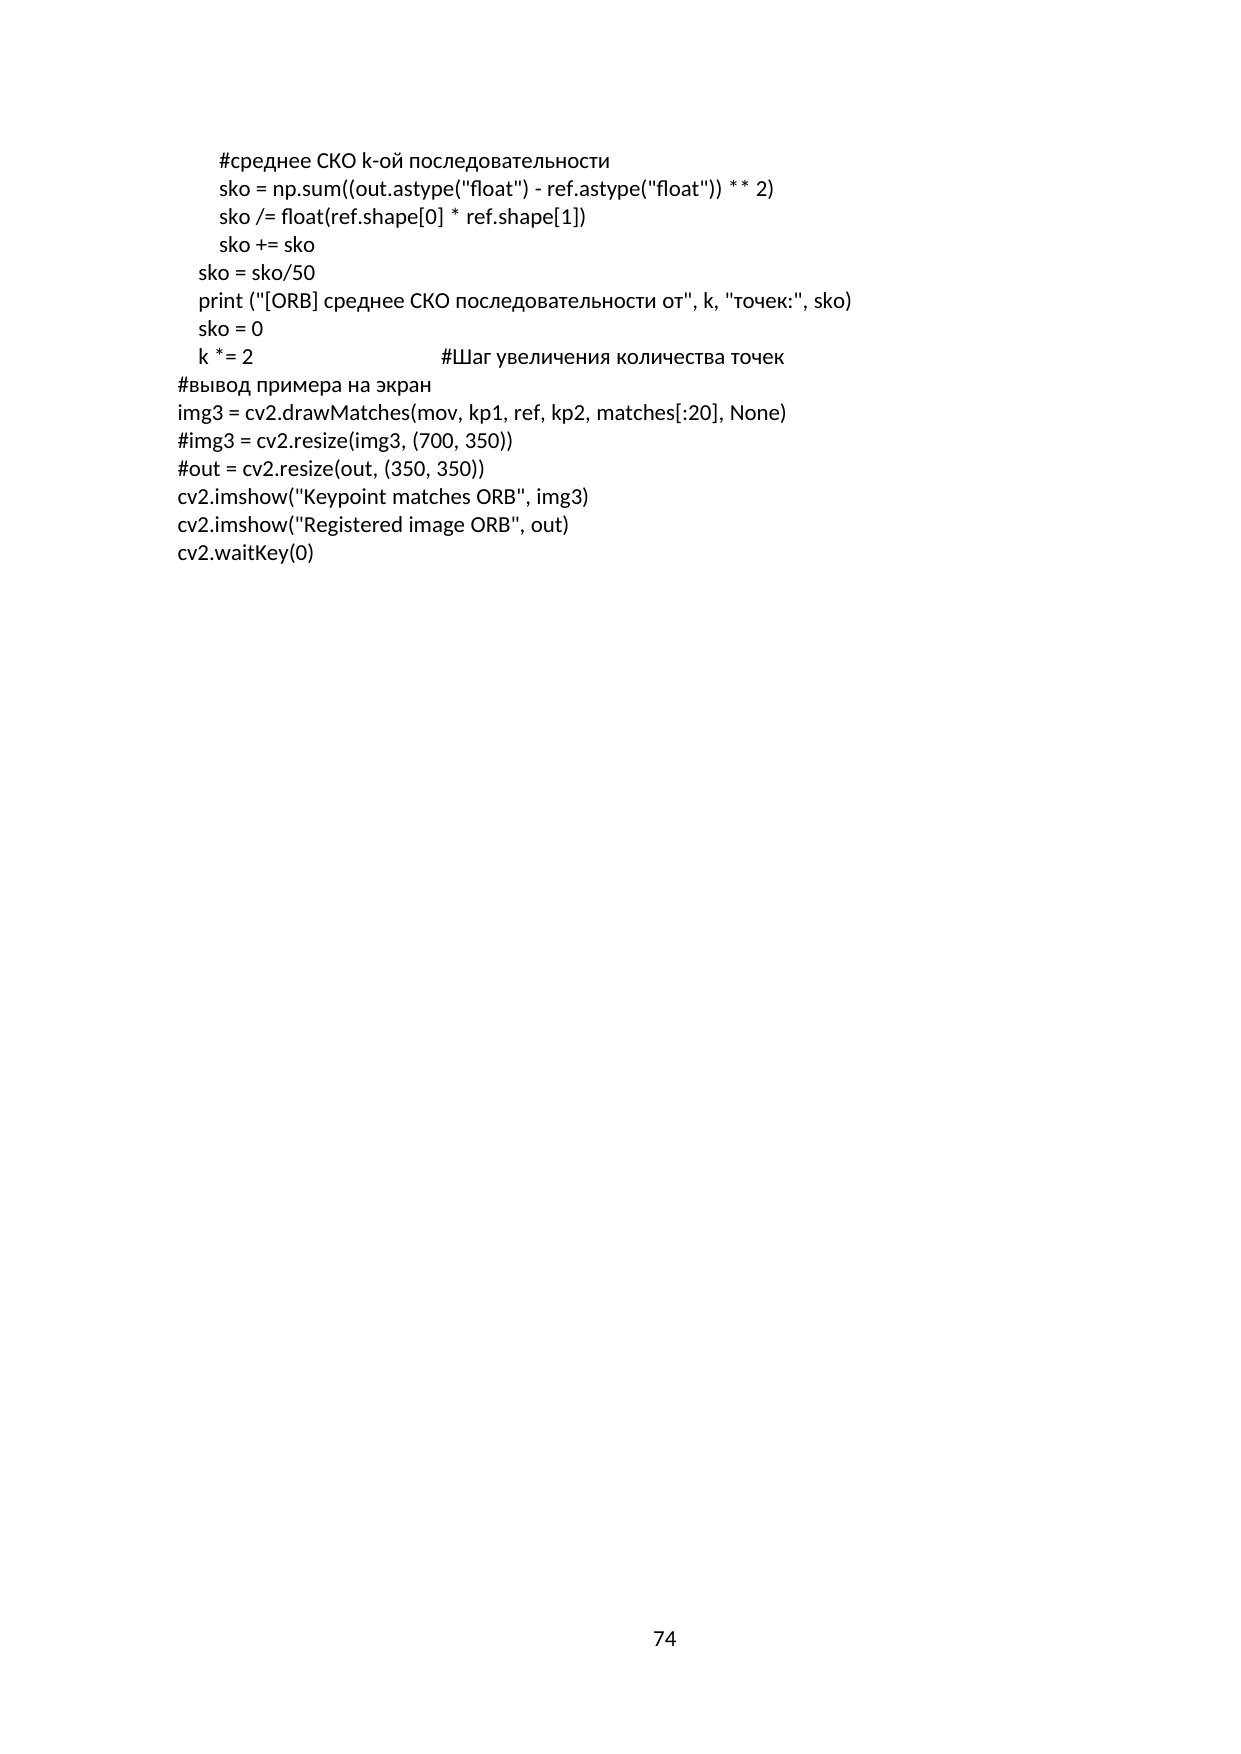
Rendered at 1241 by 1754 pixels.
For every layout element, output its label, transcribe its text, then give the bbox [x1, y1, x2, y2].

text sko = 0 [177, 314, 1152, 342]
text cv2.waitKey(0) [177, 538, 1152, 566]
text #out = cv2.resize(out, (350, 350)) [177, 454, 1152, 482]
text sko += sko [177, 230, 1152, 258]
text #img3 = cv2.resize(img3, (700, 350)) [177, 426, 1152, 454]
text sko = np.sum((out.astype("float") - ref.astype("float")) ** 2) [177, 174, 1152, 202]
text #вывод примера на экран [177, 370, 1152, 398]
text cv2.imshow("Registered image ORB", out) [177, 510, 1152, 538]
text #среднее СКО k-ой последовательности [177, 146, 1152, 174]
text k *= 2 #Шаг увеличения количества точек [177, 342, 1152, 370]
text cv2.imshow("Keypoint matches ORB", img3) [177, 482, 1152, 510]
text sko = sko/50 [177, 258, 1152, 286]
text img3 = cv2.drawMatches(mov, kp1, ref, kp2, matches[:20], None) [177, 398, 1152, 426]
text print ("[ORB] среднее СКО последовательности от", k, "точек:", sko) [177, 286, 1152, 314]
text sko /= float(ref.shape[0] * ref.shape[1]) [177, 202, 1152, 230]
